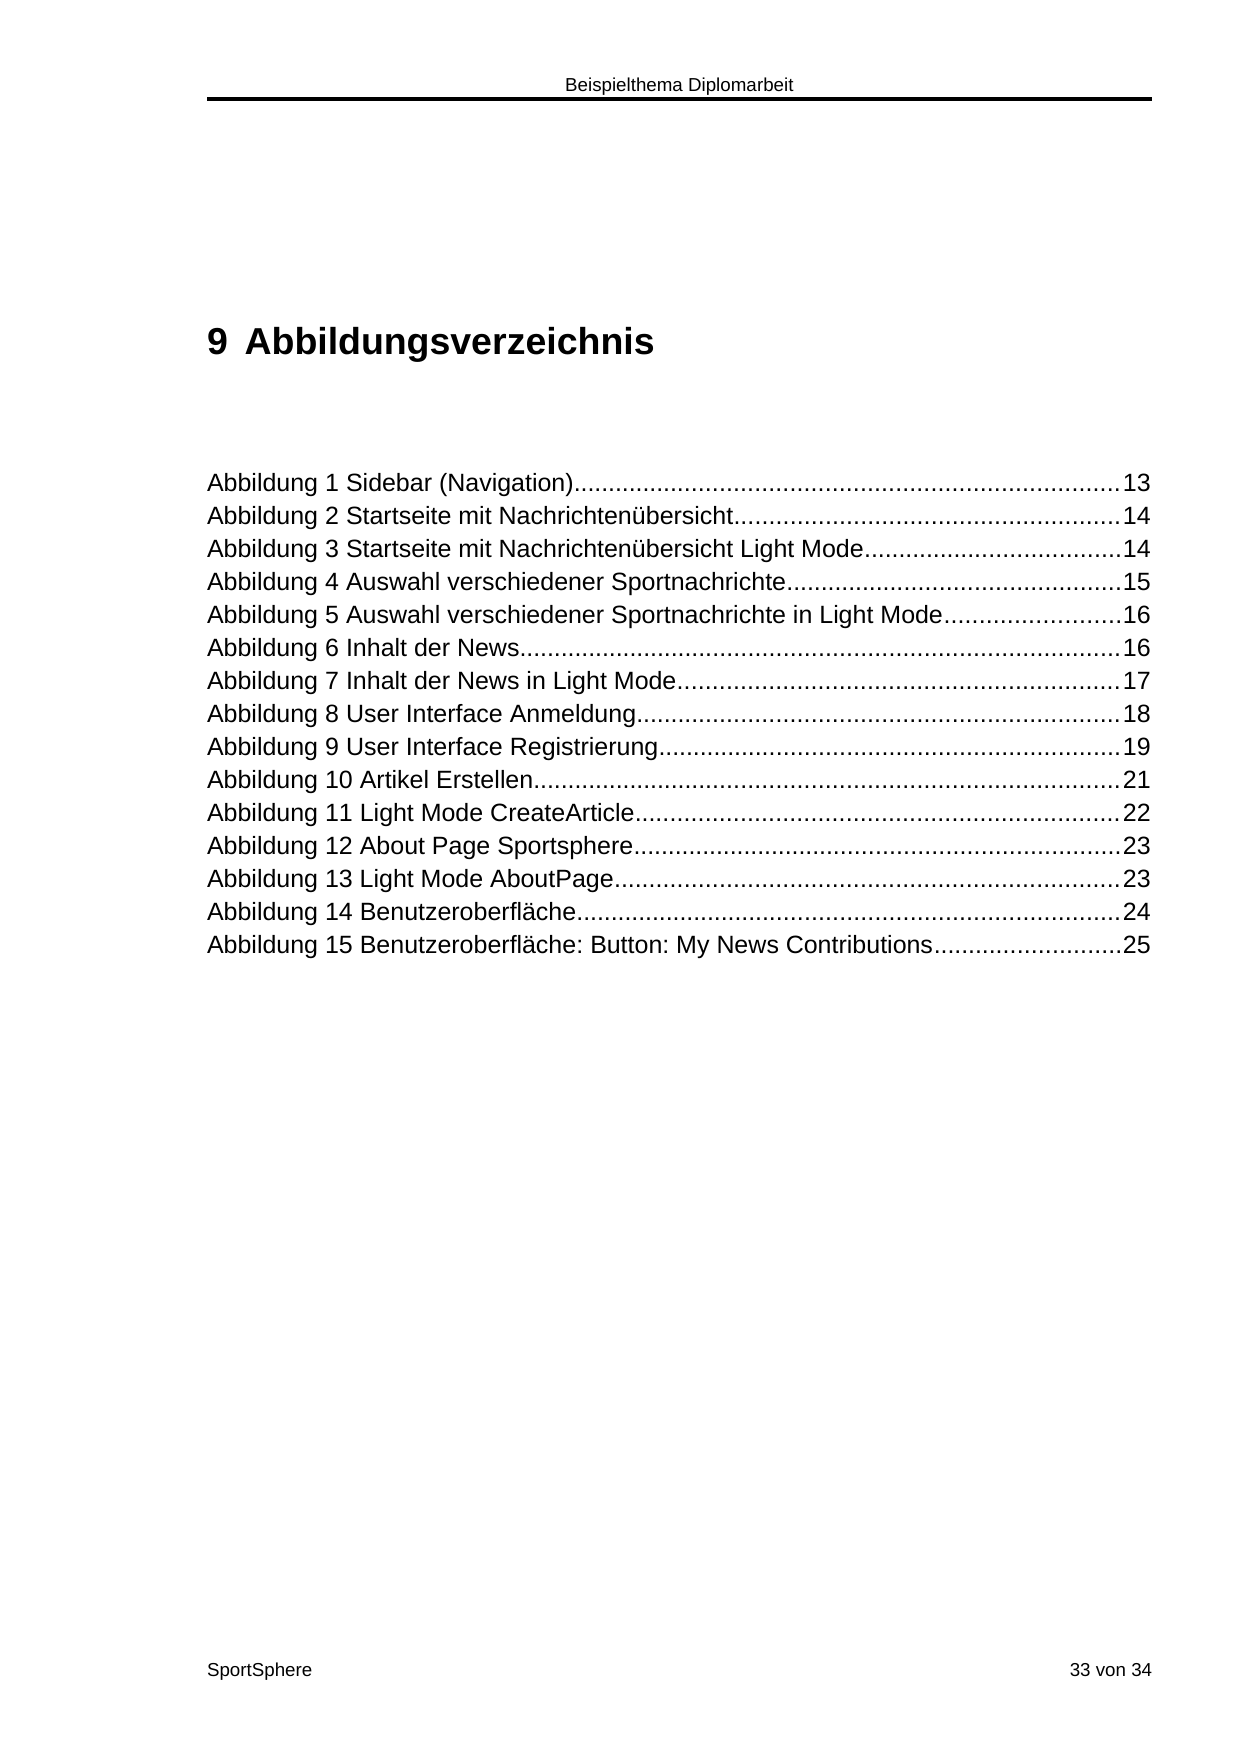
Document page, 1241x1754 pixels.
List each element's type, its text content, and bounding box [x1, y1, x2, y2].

text Abbildung 8 User Interface Anmeldung 18 [207, 699, 1152, 727]
text Abbildung 2 Startseite mit Nachrichtenübersicht 14 [207, 501, 1152, 529]
text Abbildung 1 Sidebar (Navigation) 13 [207, 468, 1152, 496]
text Abbildung 3 Startseite mit Nachrichtenübersicht Light Mode 14 [207, 534, 1152, 562]
text Abbildung 6 Inhalt der News 16 [207, 633, 1152, 661]
text Abbildung 7 Inhalt der News in Light Mode 17 [207, 666, 1152, 694]
text Abbildung 13 Light Mode AboutPage 23 [207, 864, 1152, 893]
text Abbildung 14 Benutzeroberfläche 24 [207, 897, 1152, 926]
text Abbildung 11 Light Mode CreateArticle 22 [207, 798, 1152, 827]
text Abbildung 9 User Interface Registrierung 19 [207, 732, 1152, 761]
text Abbildung 15 Benutzeroberfläche: Button: My News Contributions 25 [207, 930, 1152, 959]
text Abbildung 12 About Page Sportsphere 23 [207, 831, 1152, 859]
text Abbildung 5 Auswahl verschiedener Sportnachrichte in Light Mode 16 [207, 600, 1152, 628]
subtitle Abbildungsverzeichnis [207, 319, 1152, 362]
text Abbildung 4 Auswahl verschiedener Sportnachrichte 15 [207, 567, 1152, 595]
text Abbildung 10 Artikel Erstellen 21 [207, 765, 1152, 793]
